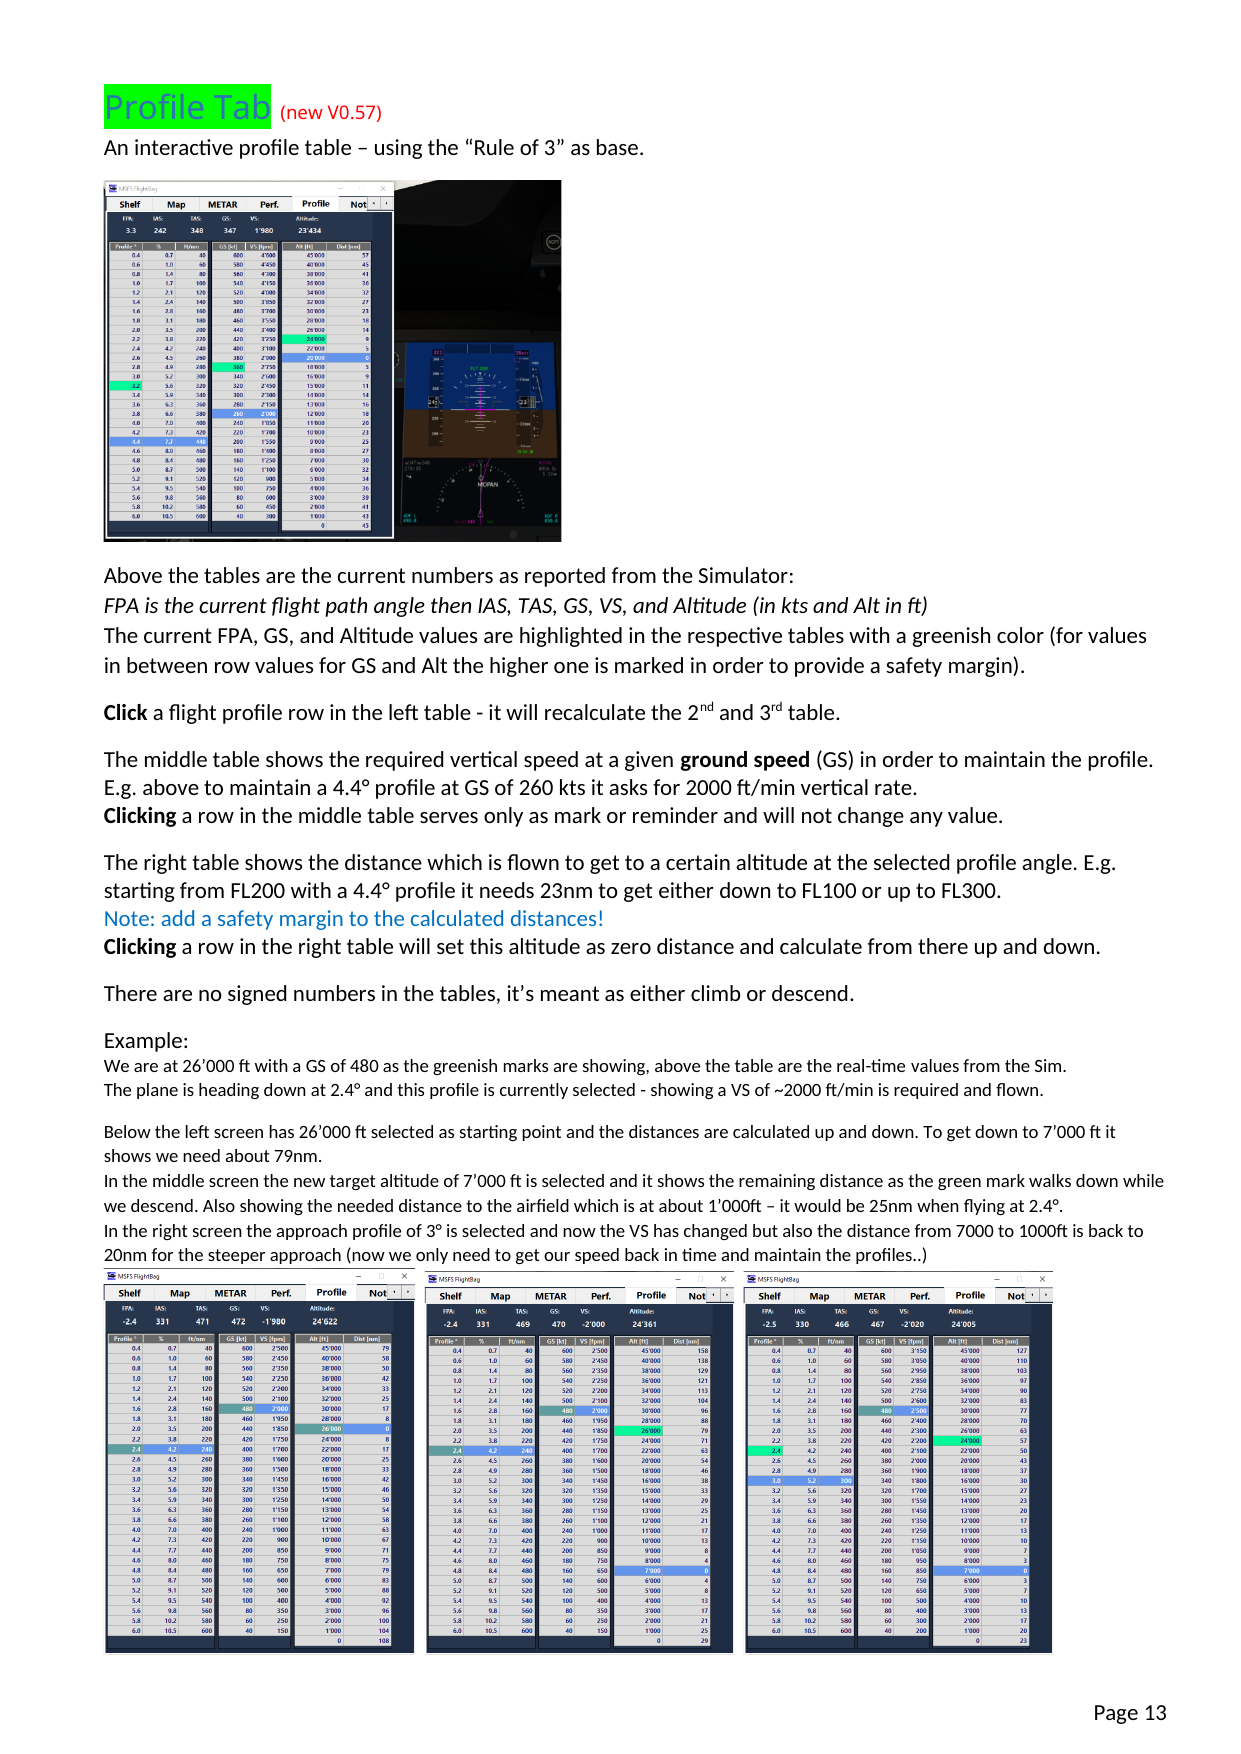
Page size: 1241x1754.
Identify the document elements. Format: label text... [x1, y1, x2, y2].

text Clicking a row in the right table will set this altitude as zero distance and calculate from there up and down. [103, 932, 1167, 960]
text Above the tables are the current numbers as reported from the Simulator: FPA is the current flight path angle then IAS, TAS, GS, VS, and Altitude (in kts and Alt in ft) The current FPA, GS, and Altitude values are highlighted in the respective tables with a greenish color (for values in between row values for GS and Alt the higher one is marked in order to provide a safety margin). [103, 561, 1167, 679]
picture [103, 180, 562, 542]
subtitle Profile Tab (new V0.57) [271, 84, 1167, 129]
picture [103, 1268, 416, 1655]
text Example: [103, 1026, 1167, 1054]
text The right table shows the distance which is flown to get to a certain altitude at the selected profile angle. E.g. starting from FL200 with a 4.4° profile it needs 23nm to get either down to FL100 or up to FL300. Note: add a safety margin to the calculated distances! [103, 848, 1167, 932]
text Clicking a row in the middle table serves only as mark or reminder and will not change any value. [103, 801, 1167, 829]
text Click a flight profile row in the left table - it will recalculate the 2nd and 3rd table. [103, 698, 1167, 726]
text The middle table shows the required vertical speed at a given ground speed (GS) in order to maintain the profile. E.g. above to maintain a 4.4° profile at GS of 260 kts it asks for 2000 ft/min vertical rate. [103, 745, 1167, 801]
picture [424, 1271, 734, 1655]
picture [743, 1271, 1053, 1655]
text We are at 26’000 ft with a GS of 480 as the greenish marks are showing, above the table are the real-time values from the Sim. The plane is heading down at 2.4° and this profile is currently selected - showing a VS of ~2000 ft/min is required and flown. [103, 1054, 1167, 1102]
text An interactive profile table – using the “Rule of 3” as base. [103, 133, 1167, 161]
text There are no signed numbers in the tables, it’s meant as either climb or descend. [103, 979, 1167, 1007]
